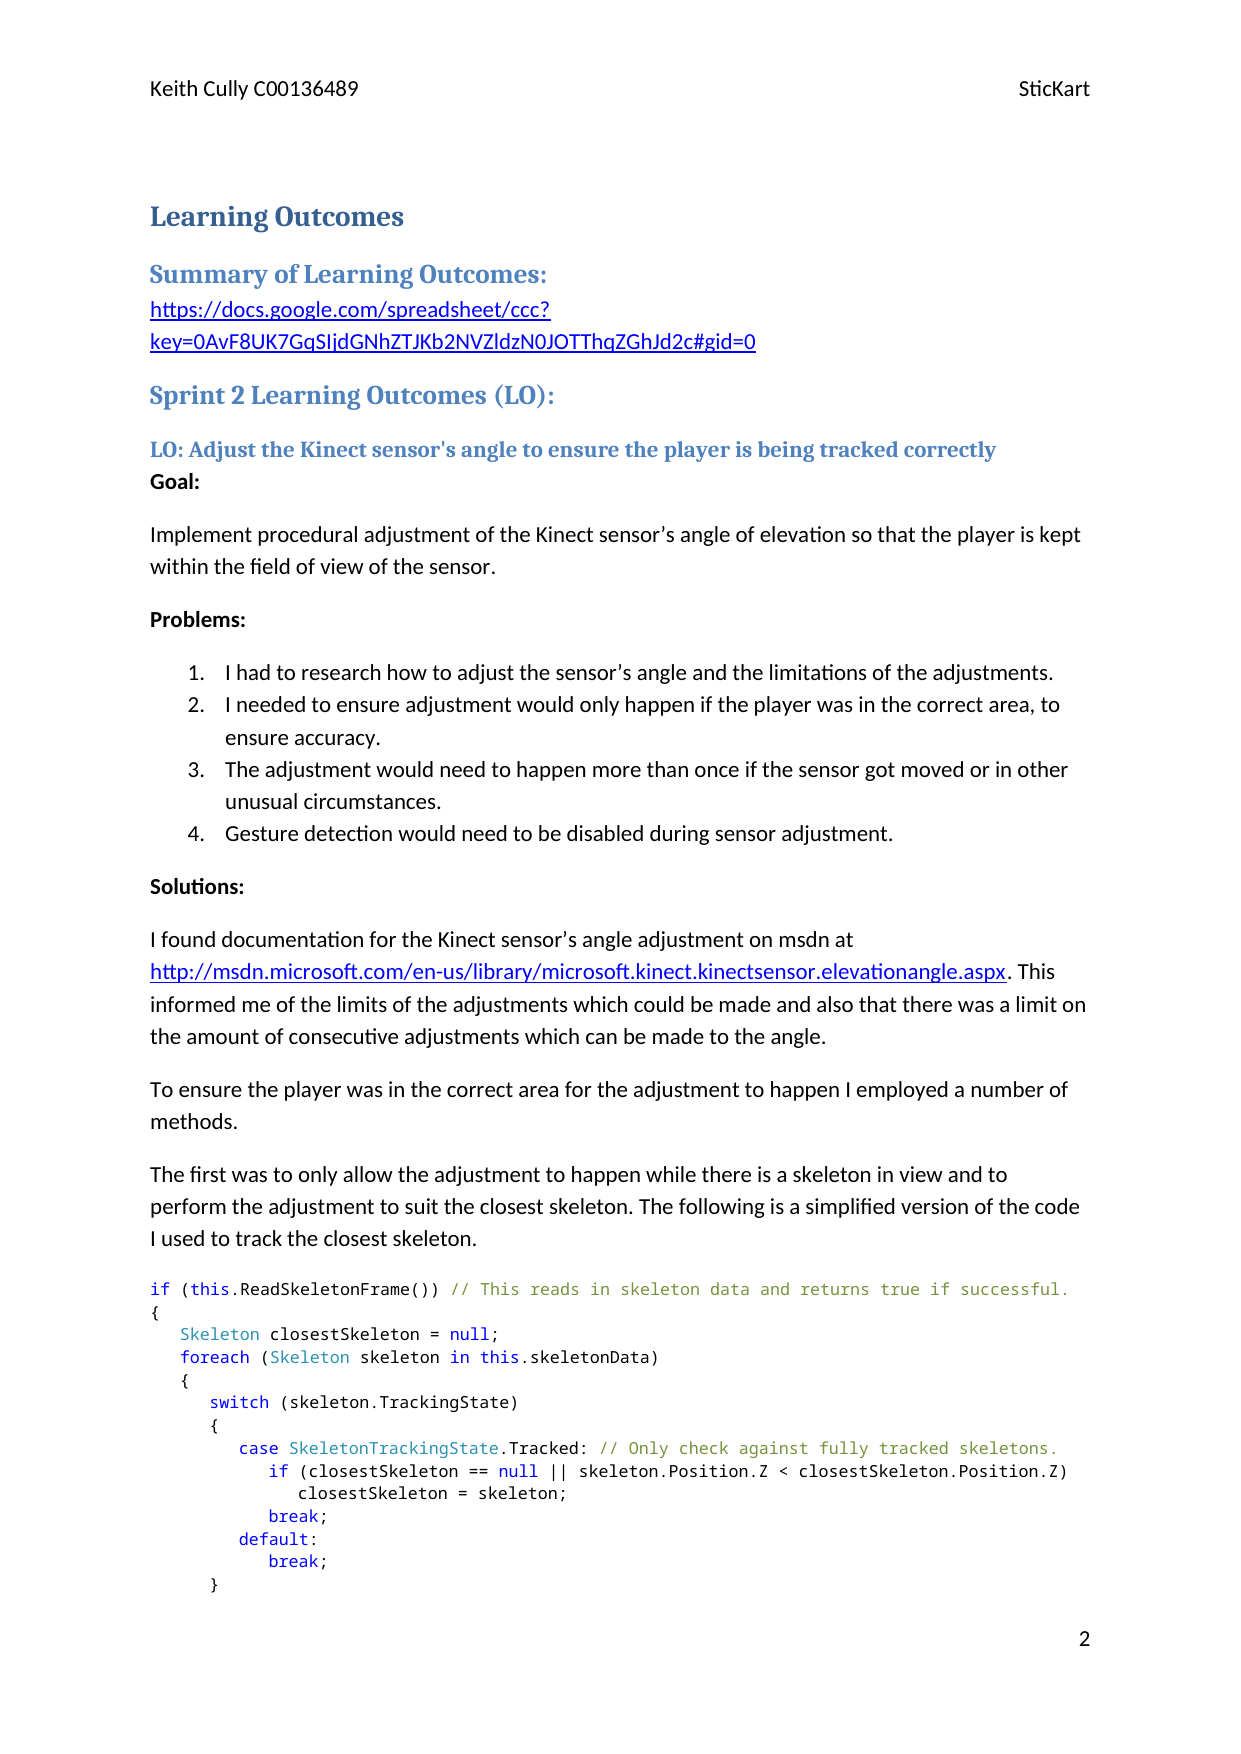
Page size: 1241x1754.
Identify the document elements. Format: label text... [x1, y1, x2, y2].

text Goal: [150, 467, 1090, 495]
text The first was to only allow the adjustment to happen while there is a skeleton in view and to perform the adjustment to suit the closest skeleton. The following is a simplified version of the code I used to track the closest skeleton. [150, 1160, 1090, 1252]
list I needed to ensure adjustment would only happen if the player was in the correct area, to ensure accuracy. [187, 691, 1090, 751]
subtitle LO: Adjust the Kinect sensor's angle to ensure the player is being tracked correctly [150, 437, 1090, 463]
list Gesture detection would need to be disabled during sensor adjustment. [187, 819, 1090, 847]
text foreach (Skeleton skeleton in this.skeletonData) [179, 1346, 1090, 1368]
text switch (skeleton.TrackingState) [179, 1391, 1090, 1414]
text https://docs.google.com/spreadsheet/ccc?key=0AvF8UK7GqSIjdGNhZTJKb2NVZldzN0JOTThqZGhJd2c#gid=0 [150, 295, 1090, 355]
list I had to research how to adjust the sensor’s angle and the limitations of the adjustments. [187, 658, 1090, 686]
subtitle Summary of Learning Outcomes: [150, 259, 1090, 291]
text break; [179, 1504, 1090, 1527]
text if (this.ReadSkeletonFrame()) // This reads in skeleton data and returns true if successful. [150, 1277, 1090, 1300]
text { [179, 1368, 1090, 1391]
text Implement procedural adjustment of the Kinect sensor’s angle of elevation so that the player is kept within the field of view of the sensor. [150, 520, 1090, 580]
subtitle Sprint 2 Learning Outcomes (LO): [150, 380, 1090, 411]
text break; [179, 1550, 1090, 1573]
list The adjustment would need to happen more than once if the sensor got moved or in other unusual circumstances. [187, 755, 1090, 815]
text { [150, 1300, 1090, 1323]
text if (closestSkeleton == null || skeleton.Position.Z < closestSkeleton.Position.Z) [179, 1459, 1090, 1482]
subtitle Learning Outcomes [150, 200, 1090, 233]
text } [179, 1573, 1090, 1595]
text { [179, 1414, 1090, 1436]
text case SkeletonTrackingState.Tracked: // Only check against fully tracked skeletons. [179, 1436, 1090, 1459]
text default: [179, 1527, 1090, 1550]
text closestSkeleton = skeleton; [179, 1482, 1090, 1504]
text To ensure the player was in the correct area for the adjustment to happen I employed a number of methods. [150, 1075, 1090, 1135]
text I found documentation for the Kinect sensor’s angle adjustment on msdn at http://msdn.microsoft.com/en-us/library/microsoft.kinect.kinectsensor.elevationangle.aspx. This informed me of the limits of the adjustments which could be made and also that there was a limit on the amount of consecutive adjustments which can be made to the angle. [150, 925, 1090, 1050]
text Solutions: [150, 872, 1090, 900]
text Skeleton closestSkeleton = null; [179, 1323, 1090, 1346]
text Problems: [150, 605, 1090, 633]
